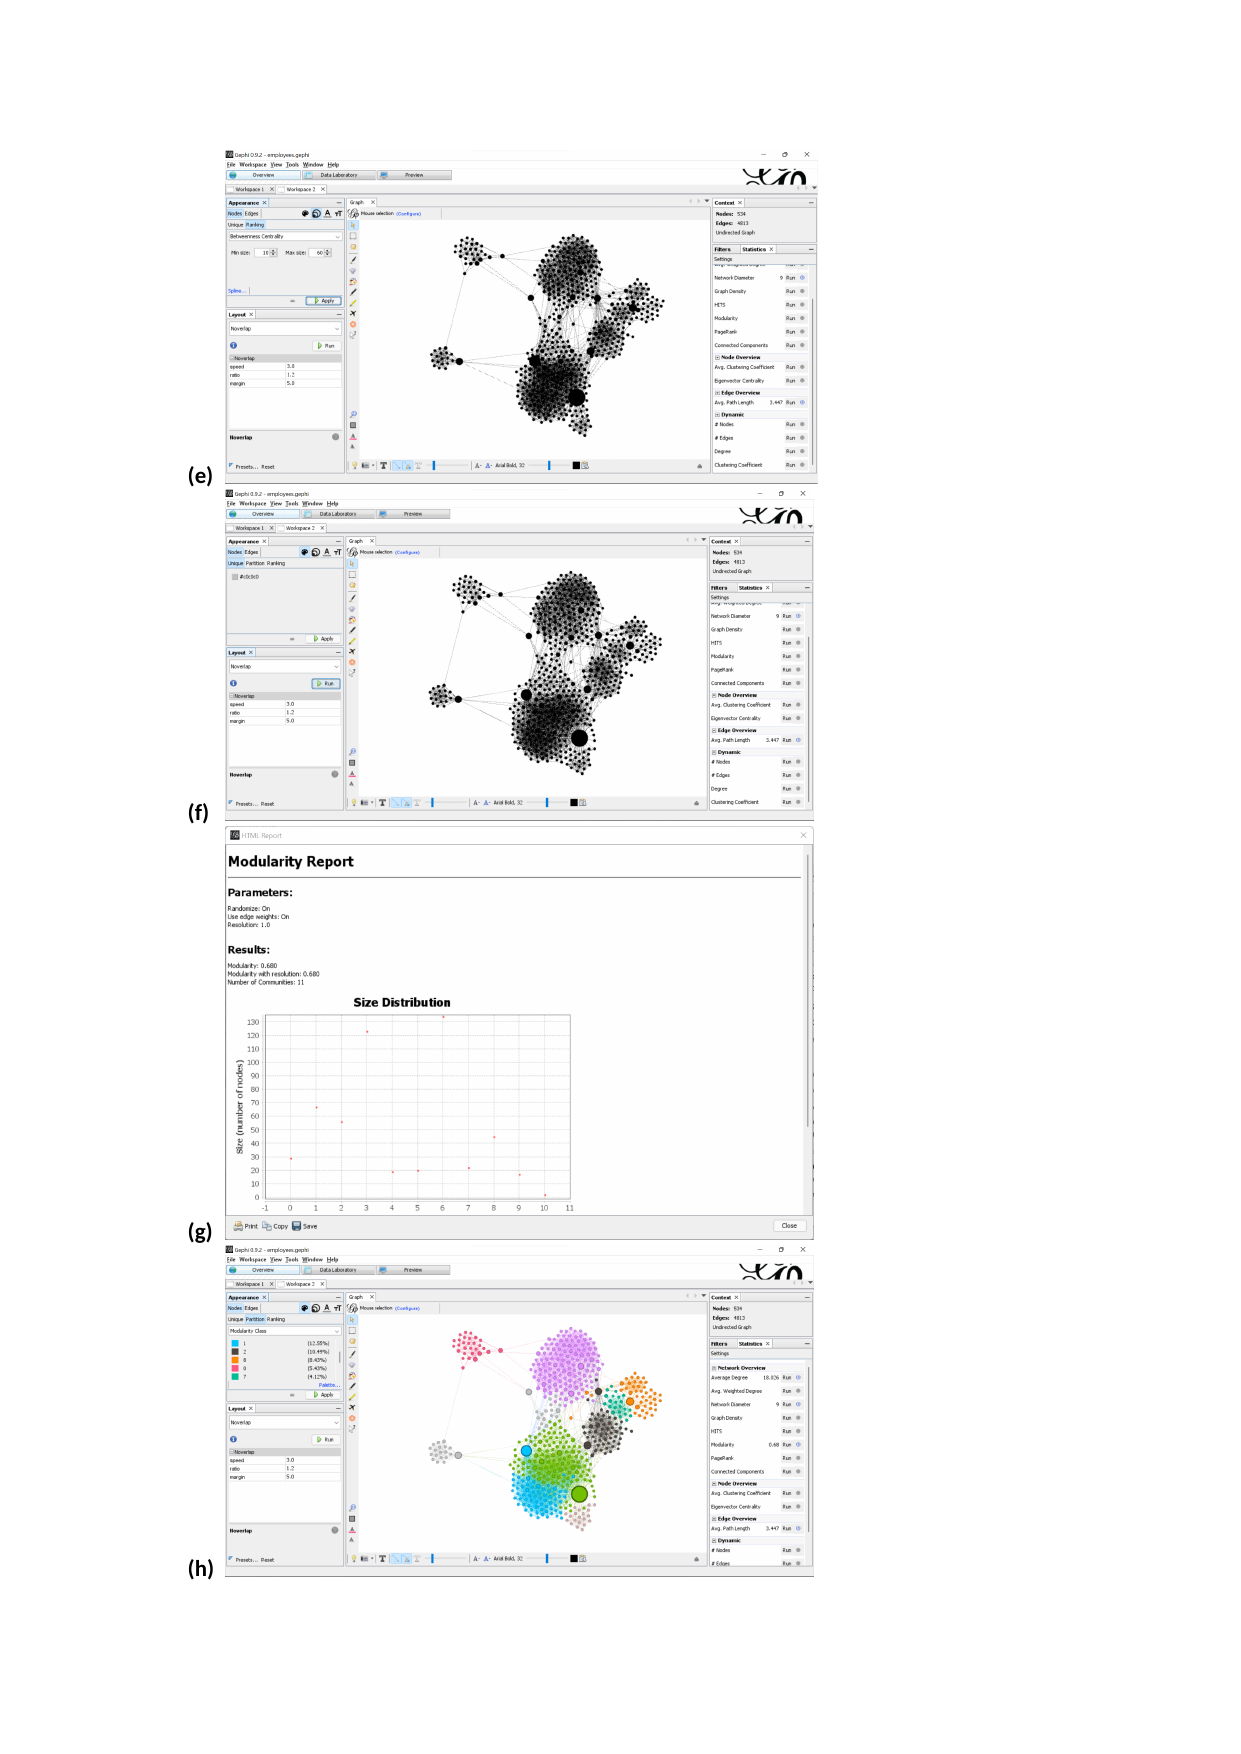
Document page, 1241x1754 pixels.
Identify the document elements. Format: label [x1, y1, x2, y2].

picture [225, 489, 814, 821]
picture [225, 826, 814, 1240]
picture [225, 1245, 814, 1577]
picture [225, 150, 818, 484]
